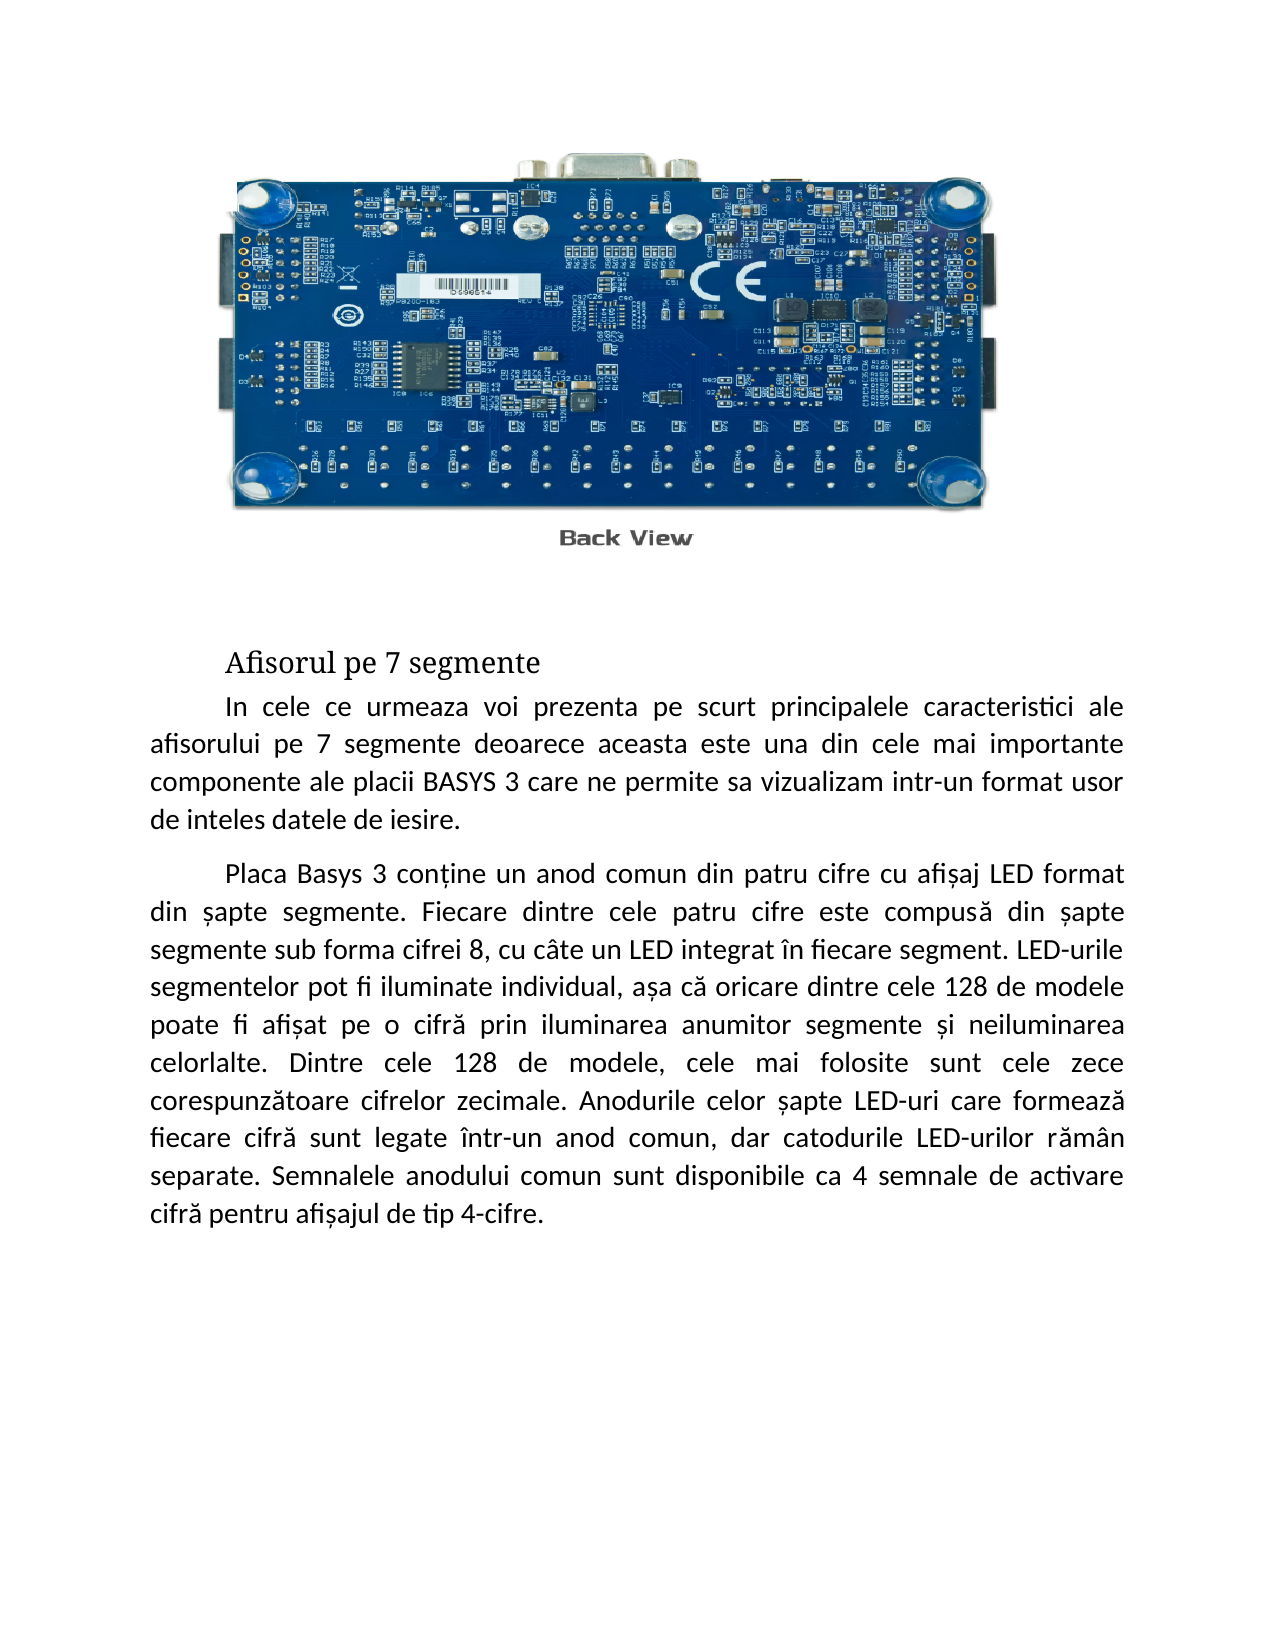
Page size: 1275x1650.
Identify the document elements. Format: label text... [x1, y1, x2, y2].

list Afisorul pe 7 segmente [225, 642, 1125, 682]
picture [215, 150, 1013, 547]
text In cele ce urmeaza voi prezenta pe scurt principalele caracteristici ale afisorului pe 7 segmente deoarece aceasta este una din cele mai importante componente ale placii BASYS 3 care ne permite sa vizualizam intr-un format usor de inteles datele de iesire. [150, 688, 1125, 837]
text Placa Basys 3 conține un anod comun din patru cifre cu afișaj LED format din șapte segmente. Fiecare dintre cele patru cifre este compusă din șapte segmente sub forma cifrei 8, cu câte un LED integrat în fiecare segment. LED-urile segmentelor pot fi iluminate individual, așa că oricare dintre cele 128 de modele poate fi afișat pe o cifră prin iluminarea anumitor segmente și neiluminarea celorlalte. Dintre cele 128 de modele, cele mai folosite sunt cele zece corespunzătoare cifrelor zecimale. Anodurile celor șapte LED-uri care formează fiecare cifră sunt legate într-un anod comun, dar catodurile LED-urilor rămân separate. Semnalele anodului comun sunt disponibile ca 4 semnale de activare cifră pentru afișajul de tip 4-cifre. [150, 855, 1125, 1230]
